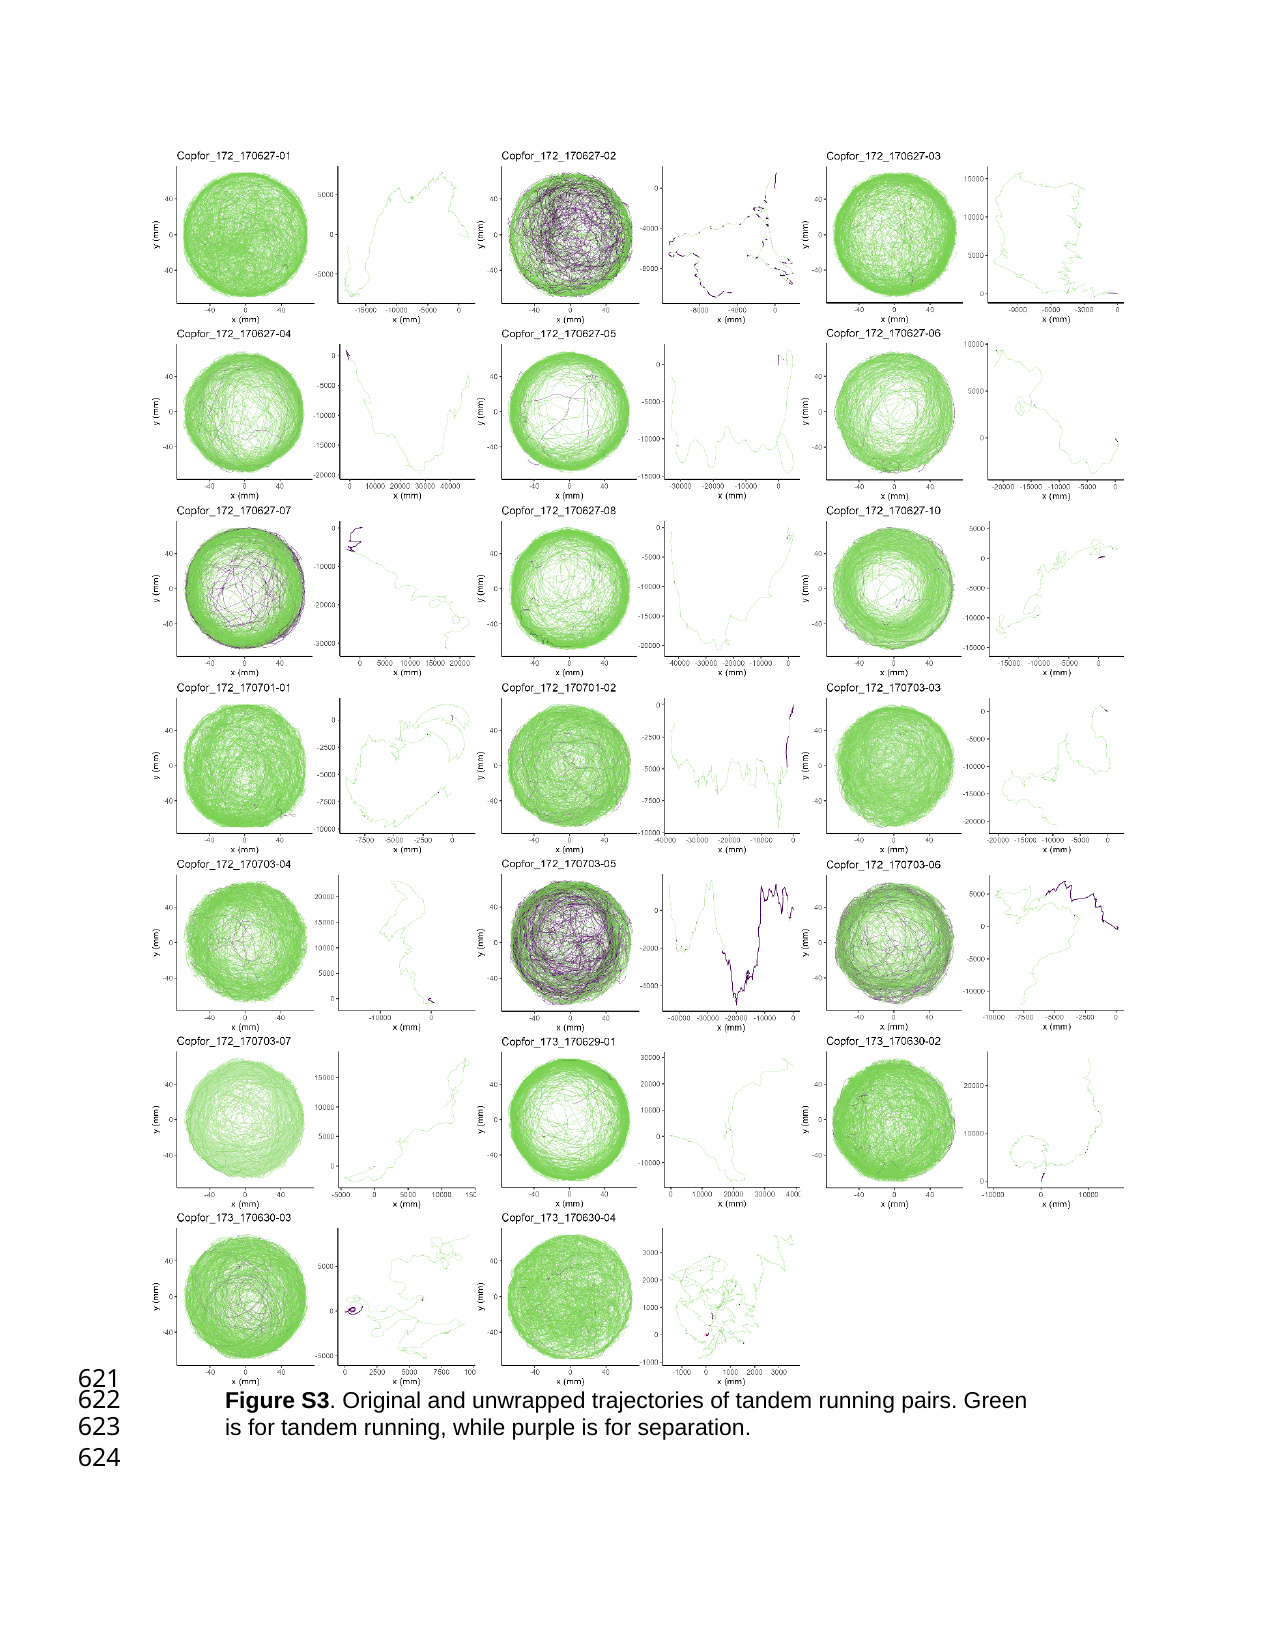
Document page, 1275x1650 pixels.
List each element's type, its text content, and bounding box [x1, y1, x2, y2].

picture [151, 150, 1124, 1388]
text Figure S3. Original and unwrapped trajectories of tandem running pairs. Green is for tandem running, while purple is for separation. [225, 1388, 1050, 1440]
